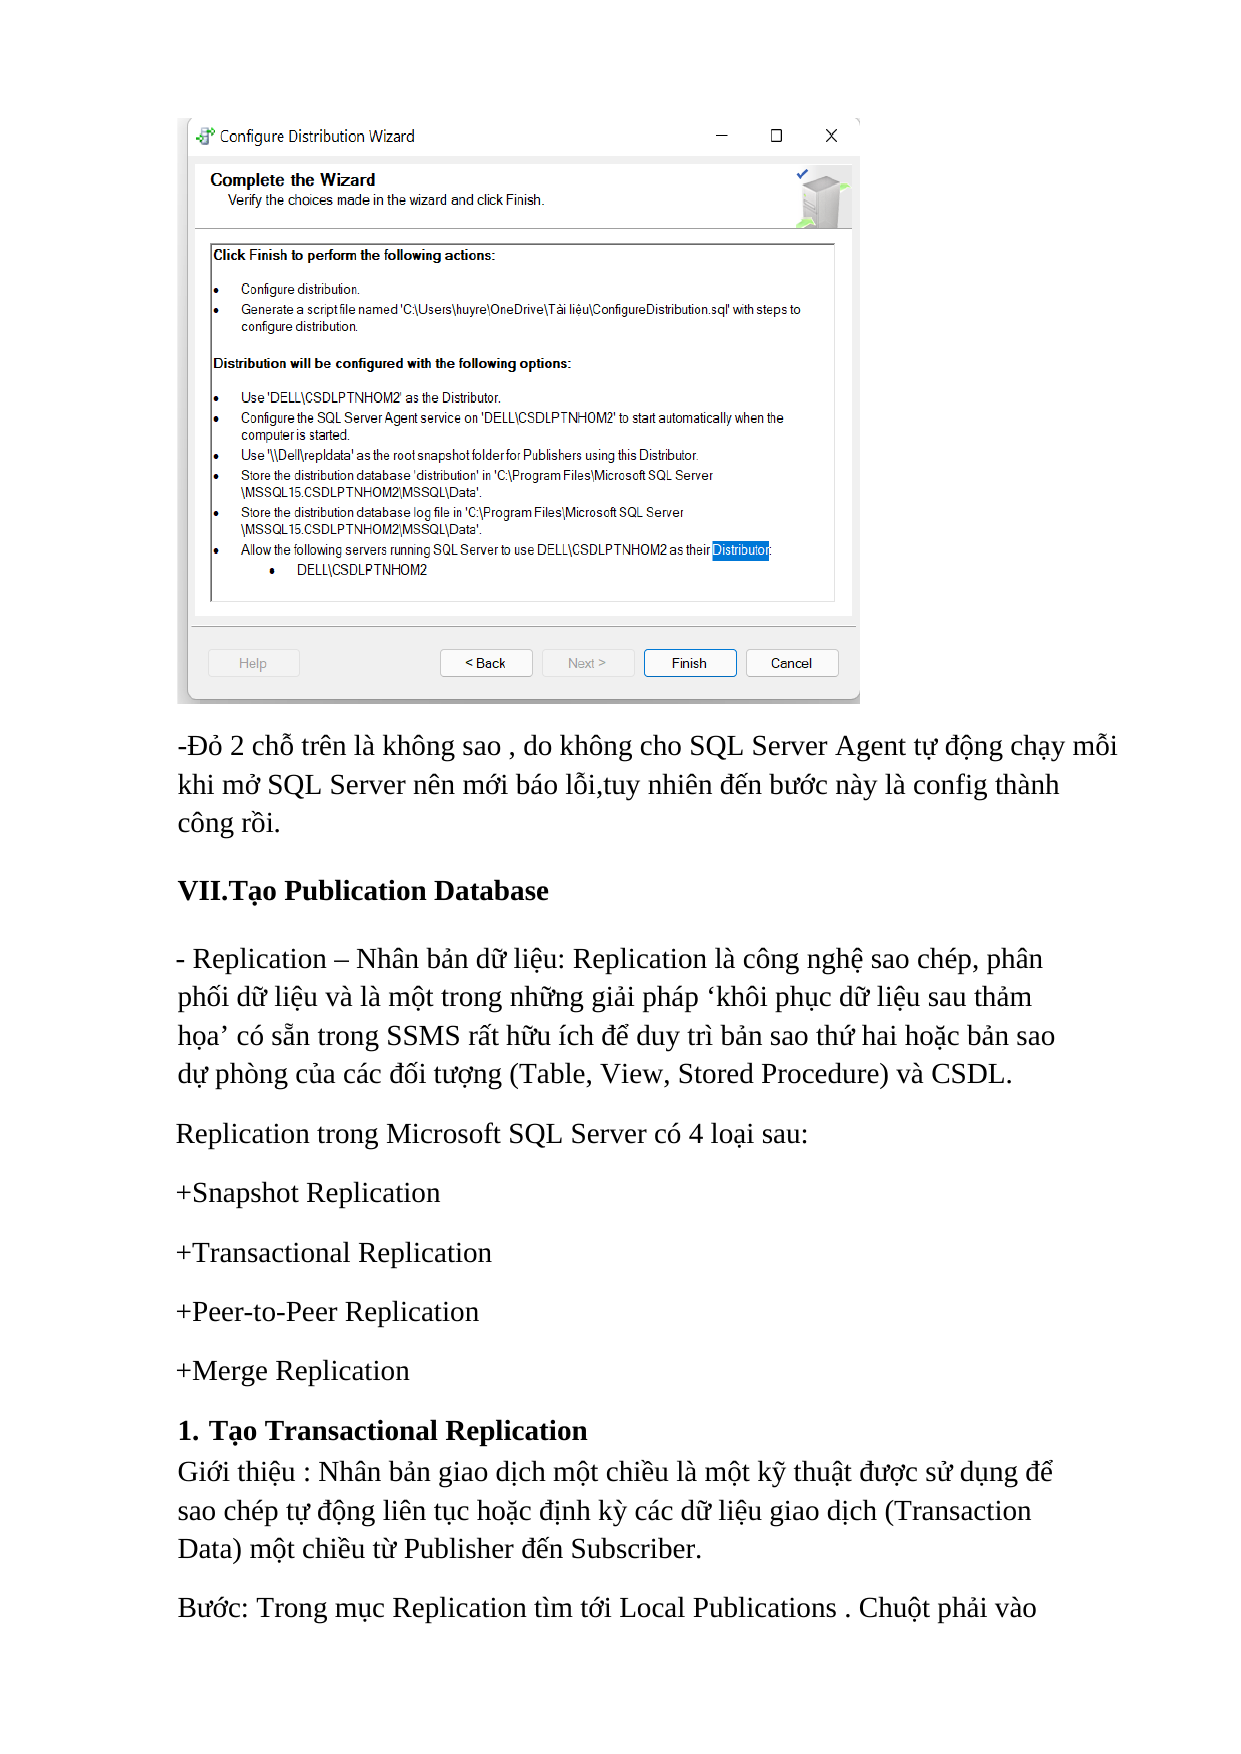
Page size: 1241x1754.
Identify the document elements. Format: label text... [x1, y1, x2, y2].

subtitle VII.Tạo Publication Database [177, 873, 1122, 907]
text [177, 1591, 1089, 1624]
text +Merge Replication [175, 1353, 1122, 1387]
text Replication trong Microsoft SQL Server có 4 loại sau: [175, 1116, 1122, 1149]
subtitle Tạo Transactional Replication [177, 1413, 1122, 1446]
text +Snapshot Replication [175, 1175, 1122, 1209]
text +Peer-to-Peer Replication [175, 1294, 1122, 1328]
text -Đỏ 2 chỗ trên là không sao , do không cho SQL Server Agent tự động chạy mỗi khi mở SQL Server nên mới báo lỗi,tuy nhiên đến bước này là config thành công rồi. [177, 728, 1122, 839]
text +Transactional Replication [175, 1235, 1122, 1268]
picture [177, 118, 860, 704]
text - Replication – Nhân bản dữ liệu: Replication là công nghệ sao chép, phân phối dữ liệu và là một trong những giải pháp ‘khôi phục dữ liệu sau thảm họa’ có sẵn trong SSMS rất hữu ích để duy trì bản sao thứ hai hoặc bản sao dự phòng của các đối tượng (Table, View, Stored Procedure) và CSDL. [175, 941, 1089, 1090]
text Giới thiệu : Nhân bản giao dịch một chiều là một kỹ thuật được sử dụng để sao chép tự động liên tục hoặc định kỳ các dữ liệu giao dịch (Transaction Data) một chiều từ Publisher đến Subscriber. [177, 1454, 1089, 1565]
